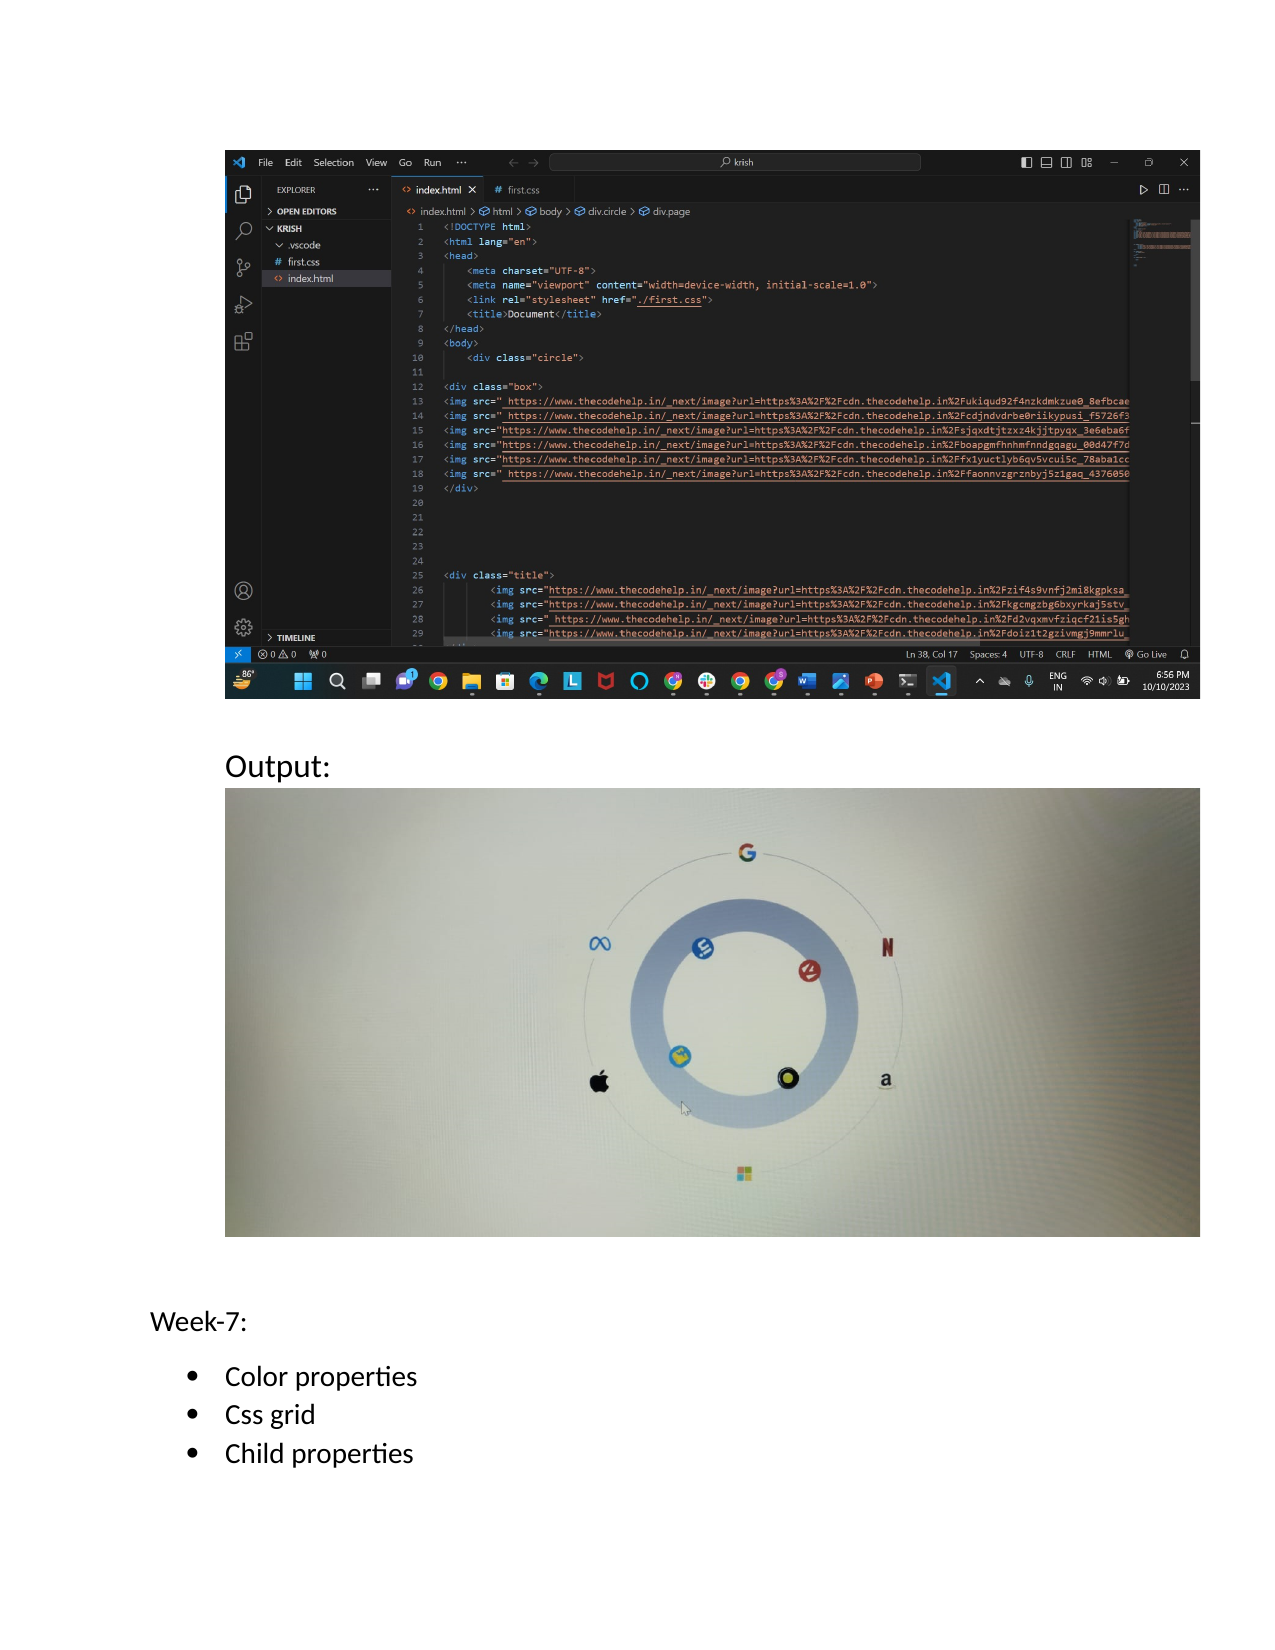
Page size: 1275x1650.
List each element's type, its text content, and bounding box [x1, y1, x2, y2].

picture [225, 150, 1200, 699]
list Color properties [187, 1358, 1125, 1393]
list Output: [225, 744, 1125, 785]
picture [225, 788, 1200, 1237]
text Week-7: [150, 1303, 1125, 1338]
list Child properties [187, 1435, 1125, 1470]
list Css grid [187, 1396, 1125, 1432]
